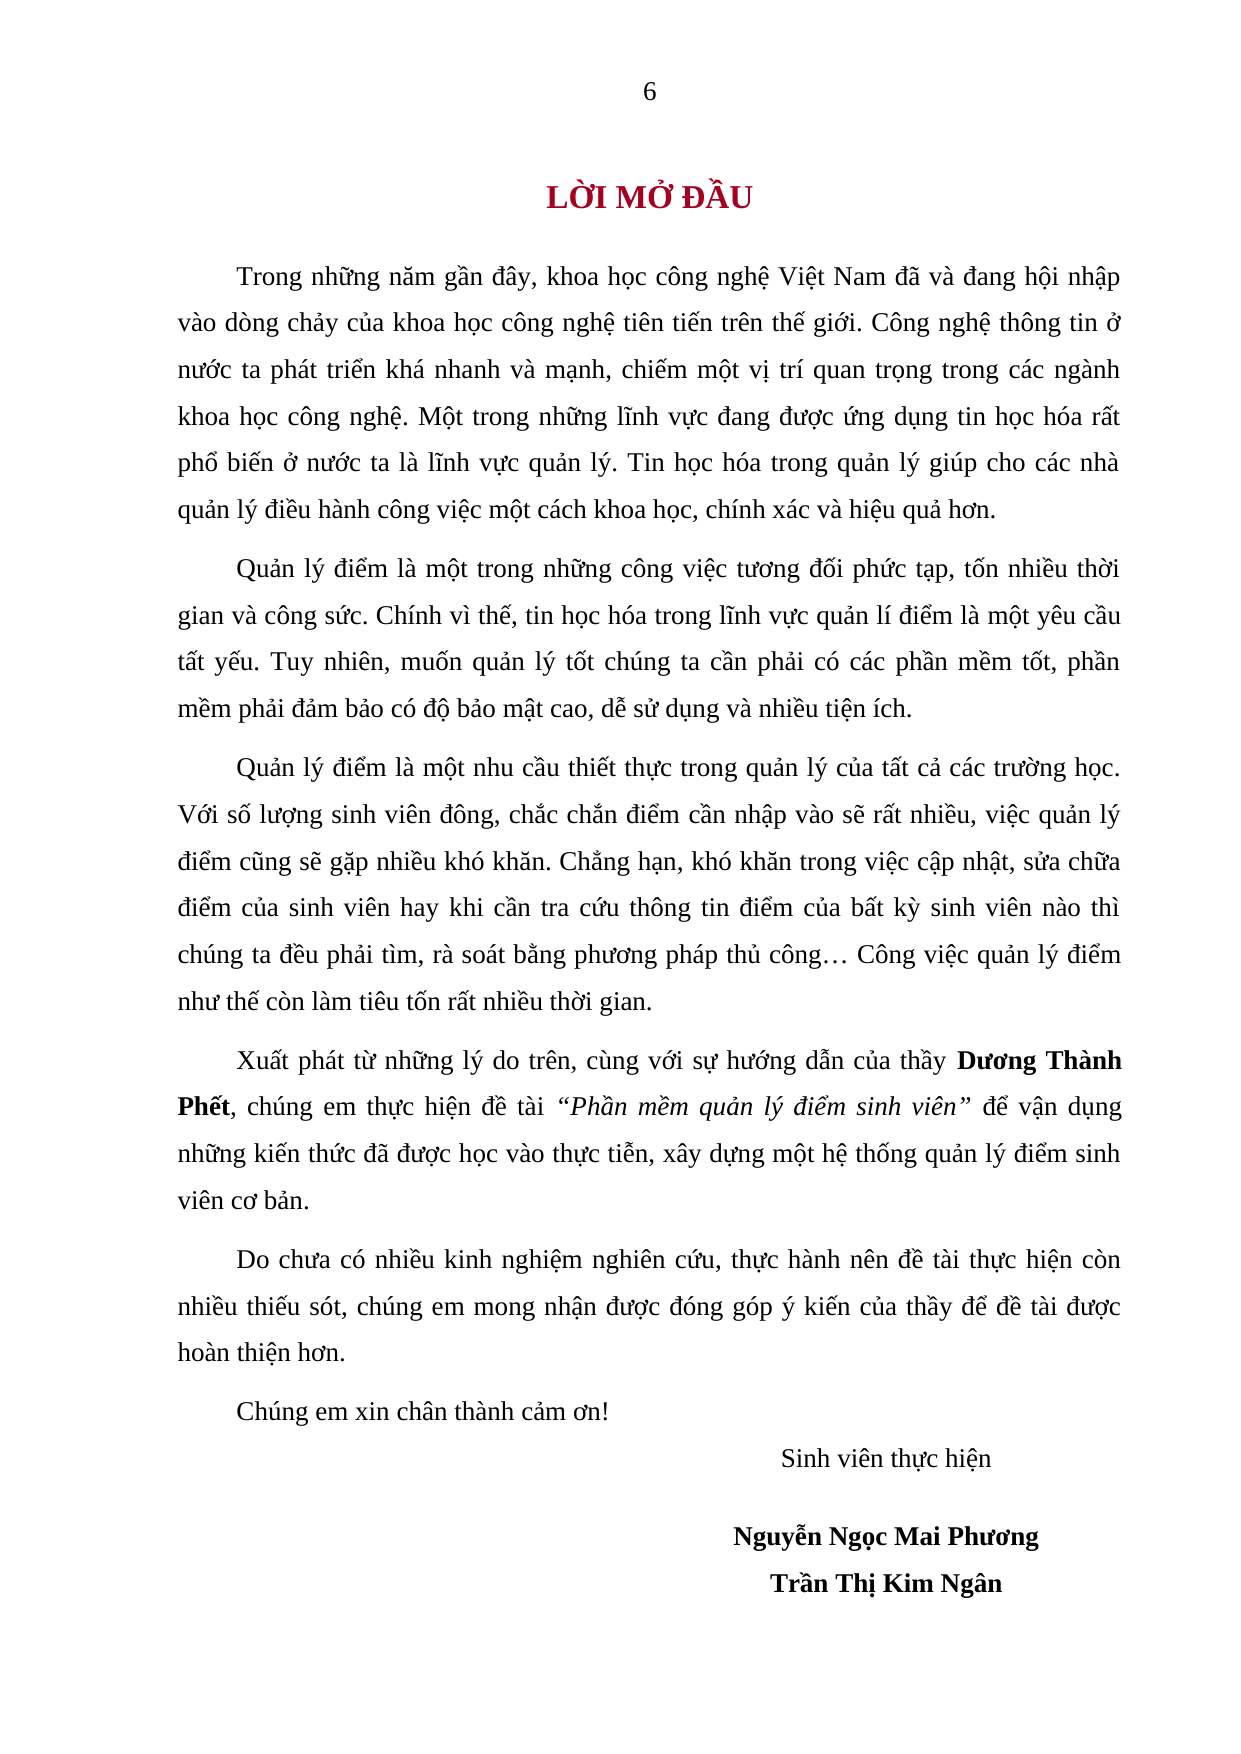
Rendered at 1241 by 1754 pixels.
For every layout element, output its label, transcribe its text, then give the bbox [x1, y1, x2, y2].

text Trần Thị Kim Ngân [177, 1567, 1122, 1598]
text Nguyễn Ngọc Mai Phương [177, 1520, 1122, 1551]
text Quản lý điểm là một nhu cầu thiết thực trong quản lý của tất cả các trường học. Với số lượng sinh viên đông, chắc chắn điểm cần nhập vào sẽ rất nhiều, việc quản lý điểm cũng sẽ gặp nhiều khó khăn. Chẳng hạn, khó khăn trong việc cập nhật, sửa chữa điểm của sinh viên hay khi cần tra cứu thông tin điểm của bất kỳ sinh viên nào thì chúng ta đều phải tìm, rà soát bằng phương pháp thủ công… Công việc quản lý điểm như thế còn làm tiêu tốn rất nhiều thời gian. [177, 751, 1122, 1016]
text Quản lý điểm là một trong những công việc tương đối phức tạp, tốn nhiều thời gian và công sức. Chính vì thế, tin học hóa trong lĩnh vực quản lí điểm là một yêu cầu tất yếu. Tuy nhiên, muốn quản lý tốt chúng ta cần phải có các phần mềm tốt, phần mềm phải đảm bảo có độ bảo mật cao, dễ sử dụng và nhiều tiện ích. [177, 552, 1122, 723]
text Xuất phát từ những lý do trên, cùng với sự hướng dẫn của thầy Dương Thành Phết, chúng em thực hiện đề tài “Phần mềm quản lý điểm sinh viên” để vận dụng những kiến thức đã được học vào thực tiễn, xây dựng một hệ thống quản lý điểm sinh viên cơ bản. [177, 1044, 1122, 1215]
text Do chưa có nhiều kinh nghiệm nghiên cứu, thực hành nên đề tài thực hiện còn nhiều thiếu sót, chúng em mong nhận được đóng góp ý kiến của thầy để đề tài được hoàn thiện hơn. [177, 1243, 1122, 1367]
subtitle LỜI MỞ ĐẦU [177, 177, 1122, 216]
text Chúng em xin chân thành cảm ơn! [177, 1396, 1122, 1427]
text Sinh viên thực hiện [177, 1442, 1122, 1473]
text Trong những năm gần đây, khoa học công nghệ Việt Nam đã và đang hội nhập vào dòng chảy của khoa học công nghệ tiên tiến trên thế giới. Công nghệ thông tin ở nước ta phát triển khá nhanh và mạnh, chiếm một vị trí quan trọng trong các ngành khoa học công nghệ. Một trong những lĩnh vực đang được ứng dụng tin học hóa rất phổ biến ở nước ta là lĩnh vực quản lý. Tin học hóa trong quản lý giúp cho các nhà quản lý điều hành công việc một cách khoa học, chính xác và hiệu quả hơn. [177, 260, 1122, 524]
